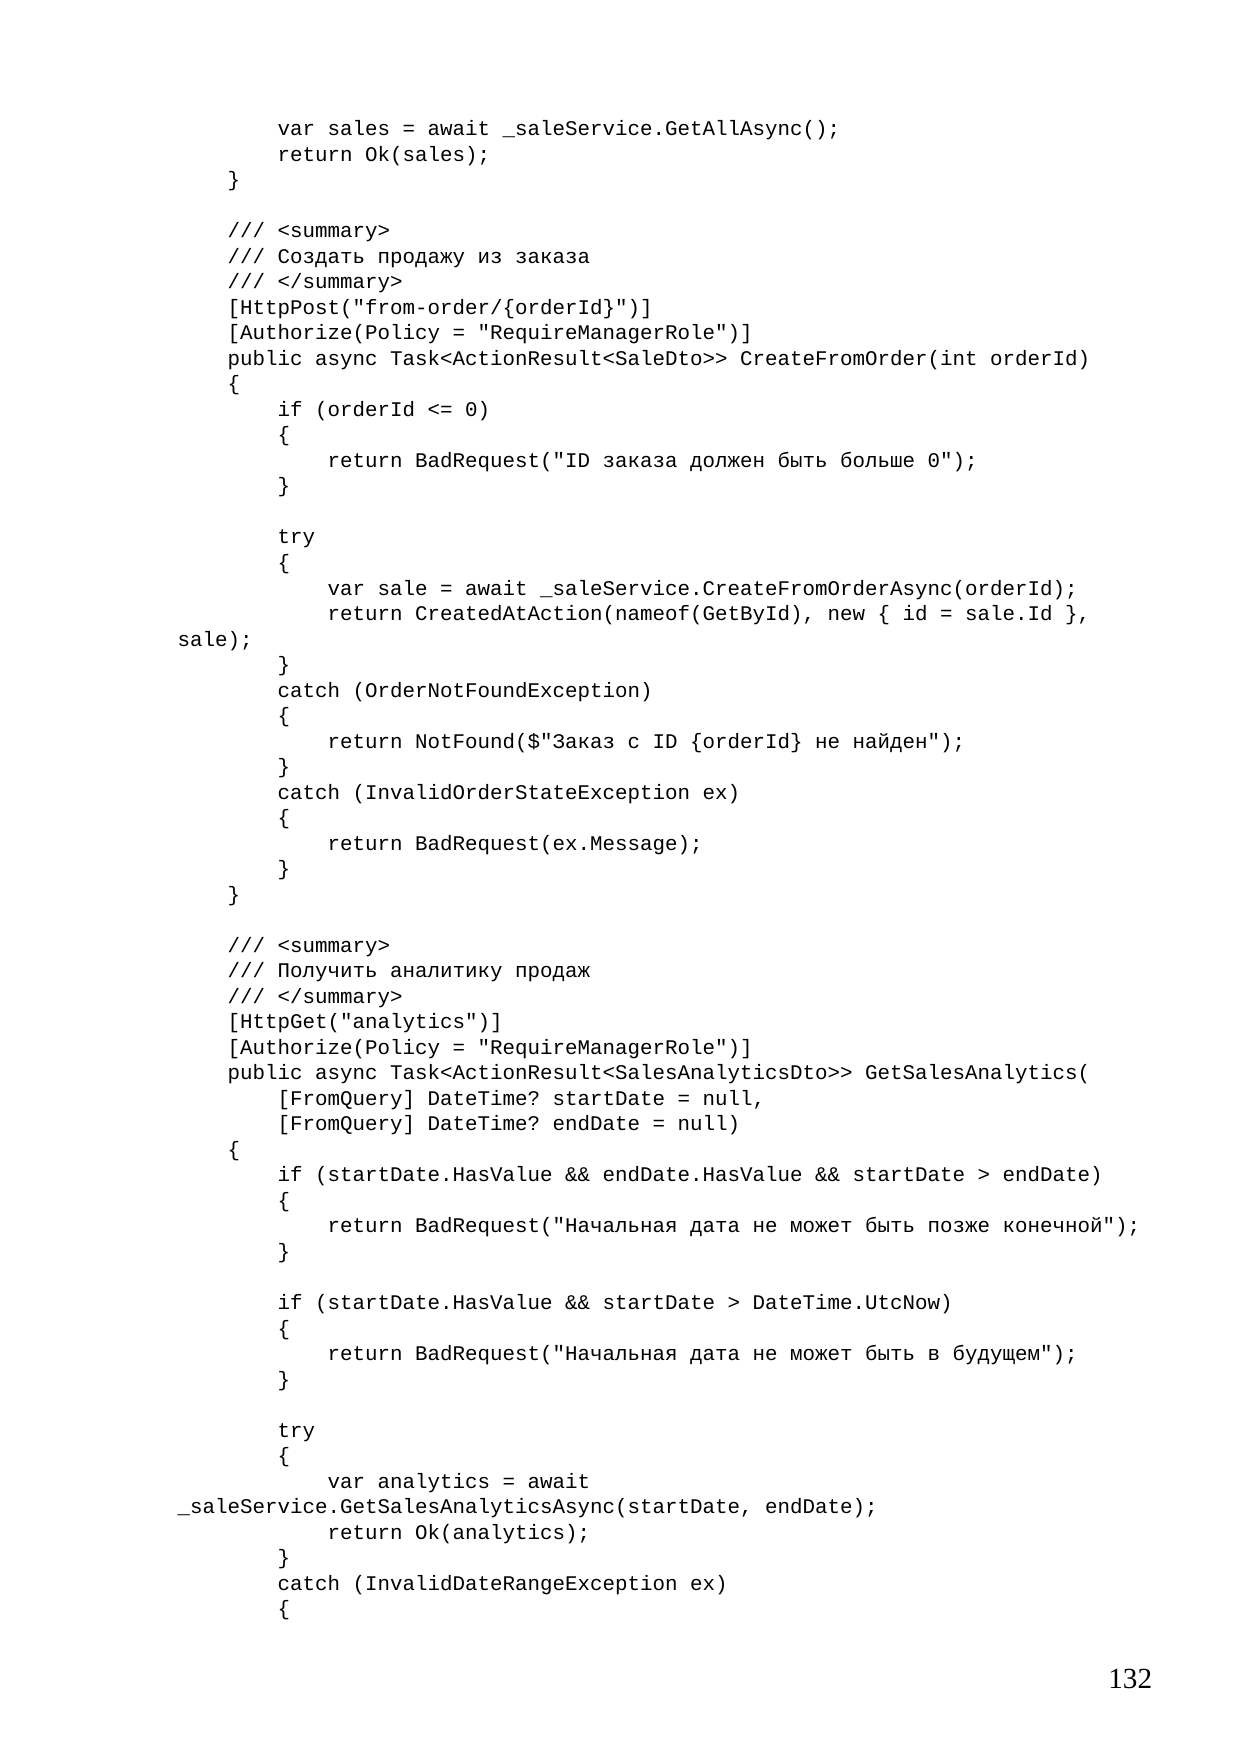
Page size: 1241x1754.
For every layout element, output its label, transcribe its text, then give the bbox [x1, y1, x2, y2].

text return BadRequest("Начальная дата не может быть в будущем"); [177, 1343, 1152, 1367]
text var sale = await _saleService.CreateFromOrderAsync(orderId); [177, 577, 1152, 601]
text /// Получить аналитику продаж [177, 960, 1152, 984]
text return BadRequest("Начальная дата не может быть позже конечной"); [177, 1216, 1152, 1239]
text } [177, 884, 1152, 907]
text { [177, 1445, 1152, 1469]
text catch (InvalidDateRangeException ex) [177, 1573, 1152, 1596]
text [FromQuery] DateTime? startDate = null, [177, 1088, 1152, 1112]
text [Authorize(Policy = "RequireManagerRole")] [177, 1037, 1152, 1061]
text var analytics = await _saleService.GetSalesAnalyticsAsync(startDate, endDate); [177, 1471, 1152, 1520]
text /// </summary> [177, 986, 1152, 1009]
text } [177, 1241, 1152, 1265]
text return NotFound($"Заказ с ID {orderId} не найден"); [177, 731, 1152, 754]
text return Ok(sales); [177, 144, 1152, 167]
text var sales = await _saleService.GetAllAsync(); [177, 118, 1152, 142]
text try [177, 1420, 1152, 1443]
text /// Создать продажу из заказа [177, 246, 1152, 269]
text catch (InvalidOrderStateException ex) [177, 782, 1152, 805]
text } [177, 756, 1152, 780]
text } [177, 475, 1152, 499]
text { [177, 807, 1152, 831]
text { [177, 1598, 1152, 1622]
text } [177, 1369, 1152, 1392]
text /// <summary> [177, 220, 1152, 244]
text [HttpGet("analytics")] [177, 1011, 1152, 1035]
text return Ok(analytics); [177, 1522, 1152, 1545]
text { [177, 1139, 1152, 1163]
text if (startDate.HasValue && endDate.HasValue && startDate > endDate) [177, 1164, 1152, 1188]
text [FromQuery] DateTime? endDate = null) [177, 1113, 1152, 1137]
text [HttpPost("from-order/{orderId}")] [177, 297, 1152, 320]
text } [177, 654, 1152, 678]
text { [177, 552, 1152, 576]
text return BadRequest(ex.Message); [177, 833, 1152, 856]
text return BadRequest("ID заказа должен быть больше 0"); [177, 450, 1152, 473]
text public async Task<ActionResult<SalesAnalyticsDto>> GetSalesAnalytics( [177, 1062, 1152, 1086]
text { [177, 373, 1152, 397]
text return CreatedAtAction(nameof(GetById), new { id = sale.Id }, sale); [177, 603, 1152, 652]
text { [177, 1190, 1152, 1214]
text /// <summary> [177, 935, 1152, 958]
text } [177, 858, 1152, 882]
text catch (OrderNotFoundException) [177, 679, 1152, 703]
text if (startDate.HasValue && startDate > DateTime.UtcNow) [177, 1292, 1152, 1316]
text { [177, 705, 1152, 729]
text } [177, 169, 1152, 193]
text { [177, 424, 1152, 448]
text } [177, 1547, 1152, 1571]
text /// </summary> [177, 271, 1152, 295]
text { [177, 1318, 1152, 1341]
text if (orderId <= 0) [177, 399, 1152, 422]
text try [177, 526, 1152, 550]
text [Authorize(Policy = "RequireManagerRole")] [177, 322, 1152, 346]
text public async Task<ActionResult<SaleDto>> CreateFromOrder(int orderId) [177, 348, 1152, 371]
